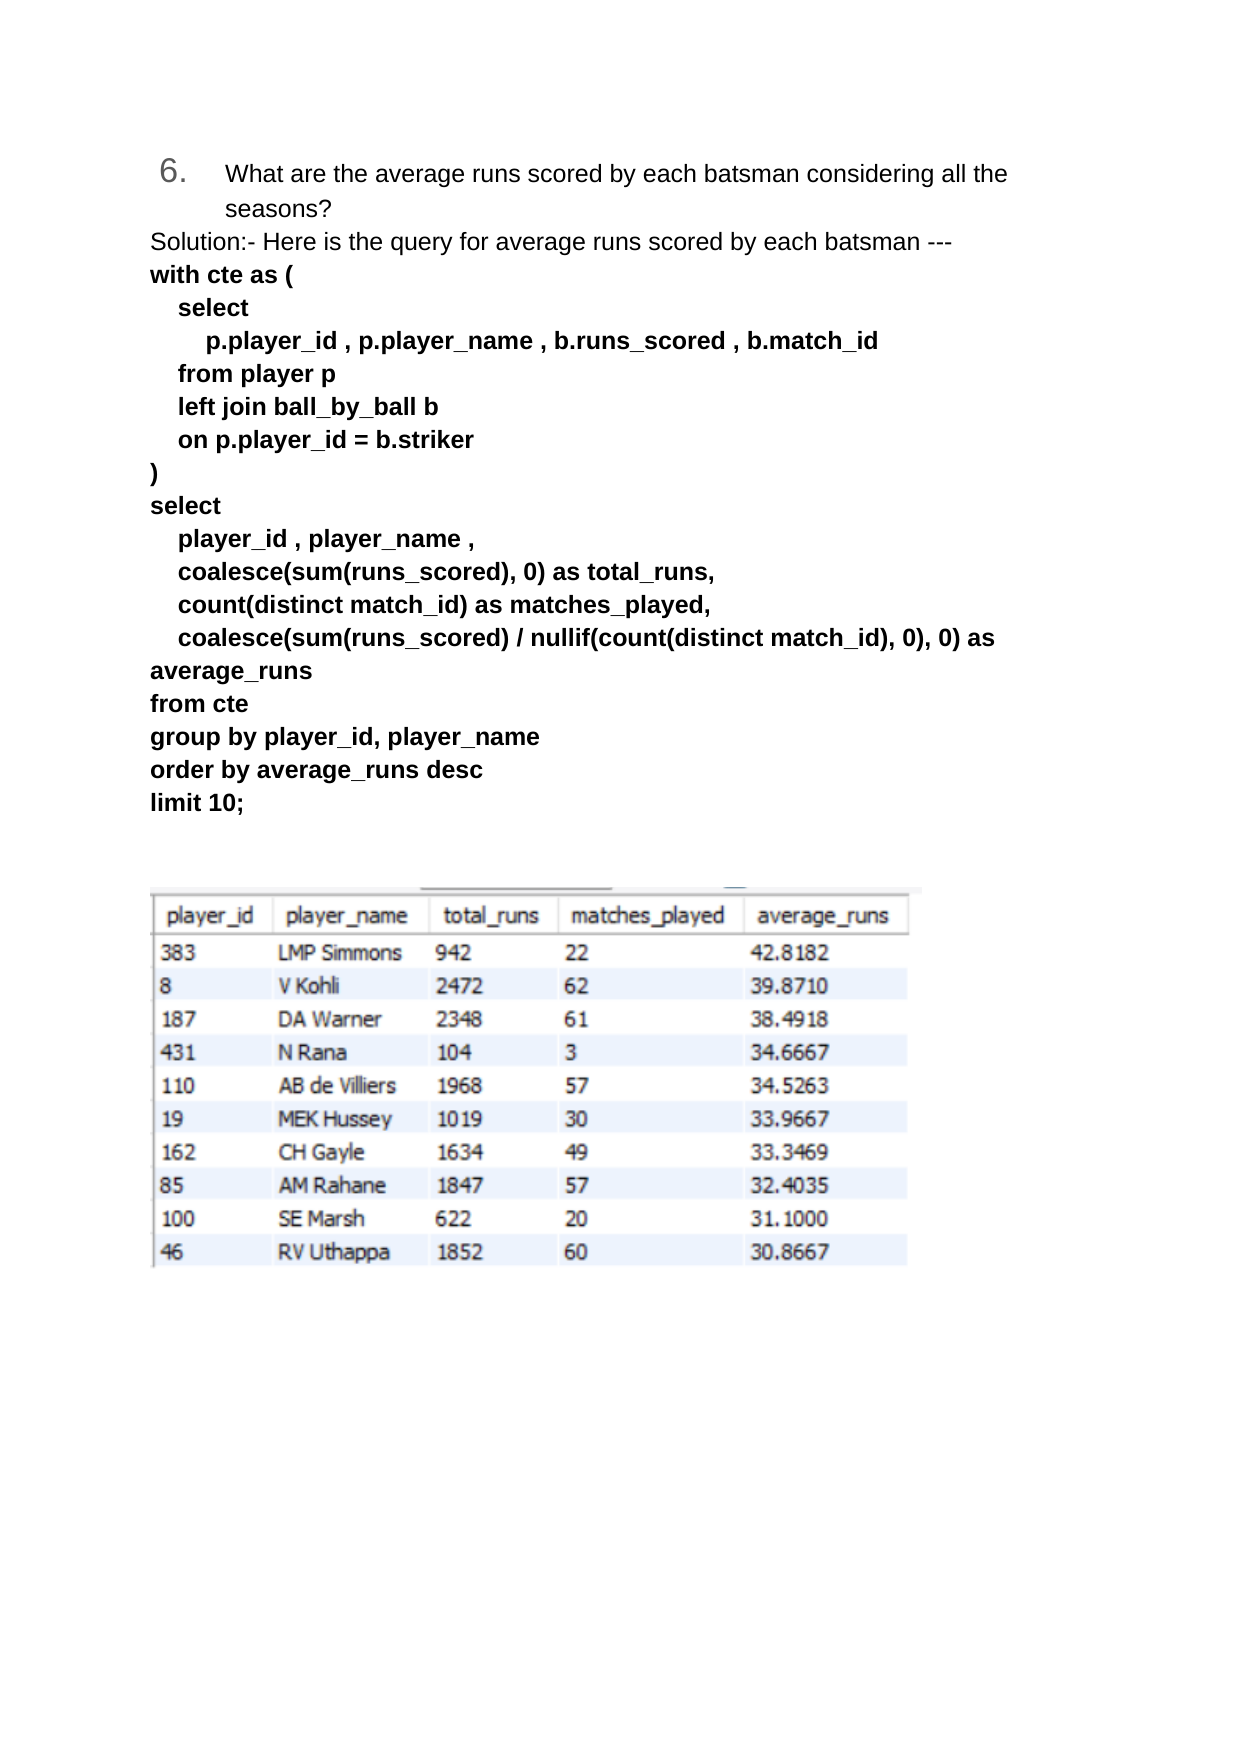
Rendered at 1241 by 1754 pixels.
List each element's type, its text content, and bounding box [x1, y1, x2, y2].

picture [150, 887, 922, 1278]
list What are the average runs scored by each batsman considering all the seasons? [187, 150, 1090, 223]
text count(distinct match_id) as matches_played, [150, 590, 1090, 619]
text left join ball_by_ball b [150, 392, 1090, 421]
text from cte [150, 689, 1090, 718]
text from player p [150, 359, 1090, 388]
text Solution:- Here is the query for average runs scored by each batsman --- [150, 227, 1090, 256]
text group by player_id, player_name [150, 722, 1090, 751]
text limit 10; [150, 788, 1090, 817]
text select [150, 491, 1090, 520]
text coalesce(sum(runs_scored), 0) as total_runs, [150, 557, 1090, 586]
text on p.player_id = b.striker [150, 425, 1090, 454]
text player_id , player_name , [150, 524, 1090, 553]
text coalesce(sum(runs_scored) / nullif(count(distinct match_id), 0), 0) as average_runs [150, 623, 1090, 685]
text ) [150, 458, 1090, 487]
text with cte as ( [150, 260, 1090, 289]
text order by average_runs desc [150, 755, 1090, 784]
text select [150, 293, 1090, 322]
text p.player_id , p.player_name , b.runs_scored , b.match_id [150, 326, 1090, 355]
